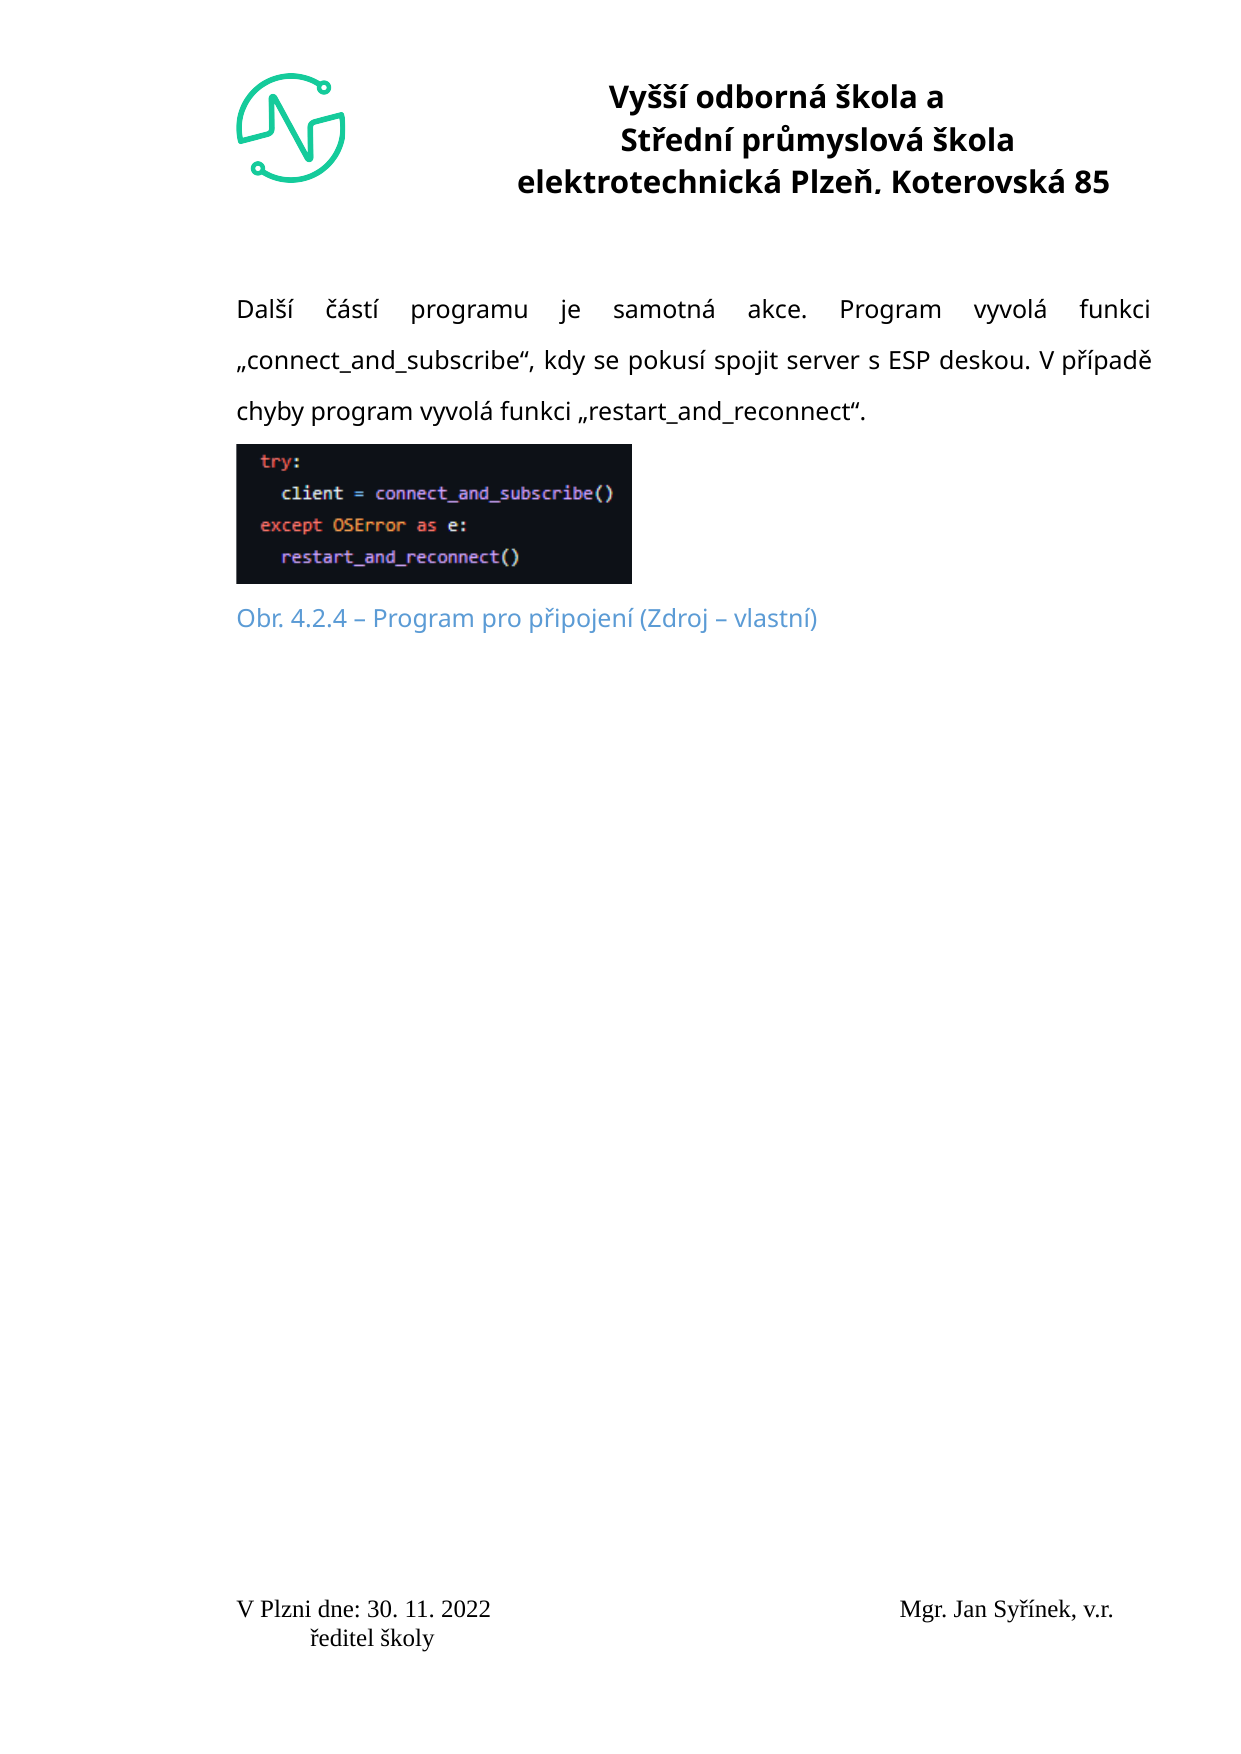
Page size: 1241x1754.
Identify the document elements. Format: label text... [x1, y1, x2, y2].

text Obr. 4.2.4 – Program pro připojení (Zdroj – vlastní) [236, 600, 1152, 634]
text Další částí programu je samotná akce. Program vyvolá funkci „connect_and_subscribe“, kdy se pokusí spojit server s ESP deskou. V případě chyby program vyvolá funkci „restart_and_reconnect“. [236, 292, 1152, 428]
picture [236, 444, 632, 584]
picture [236, 73, 346, 183]
